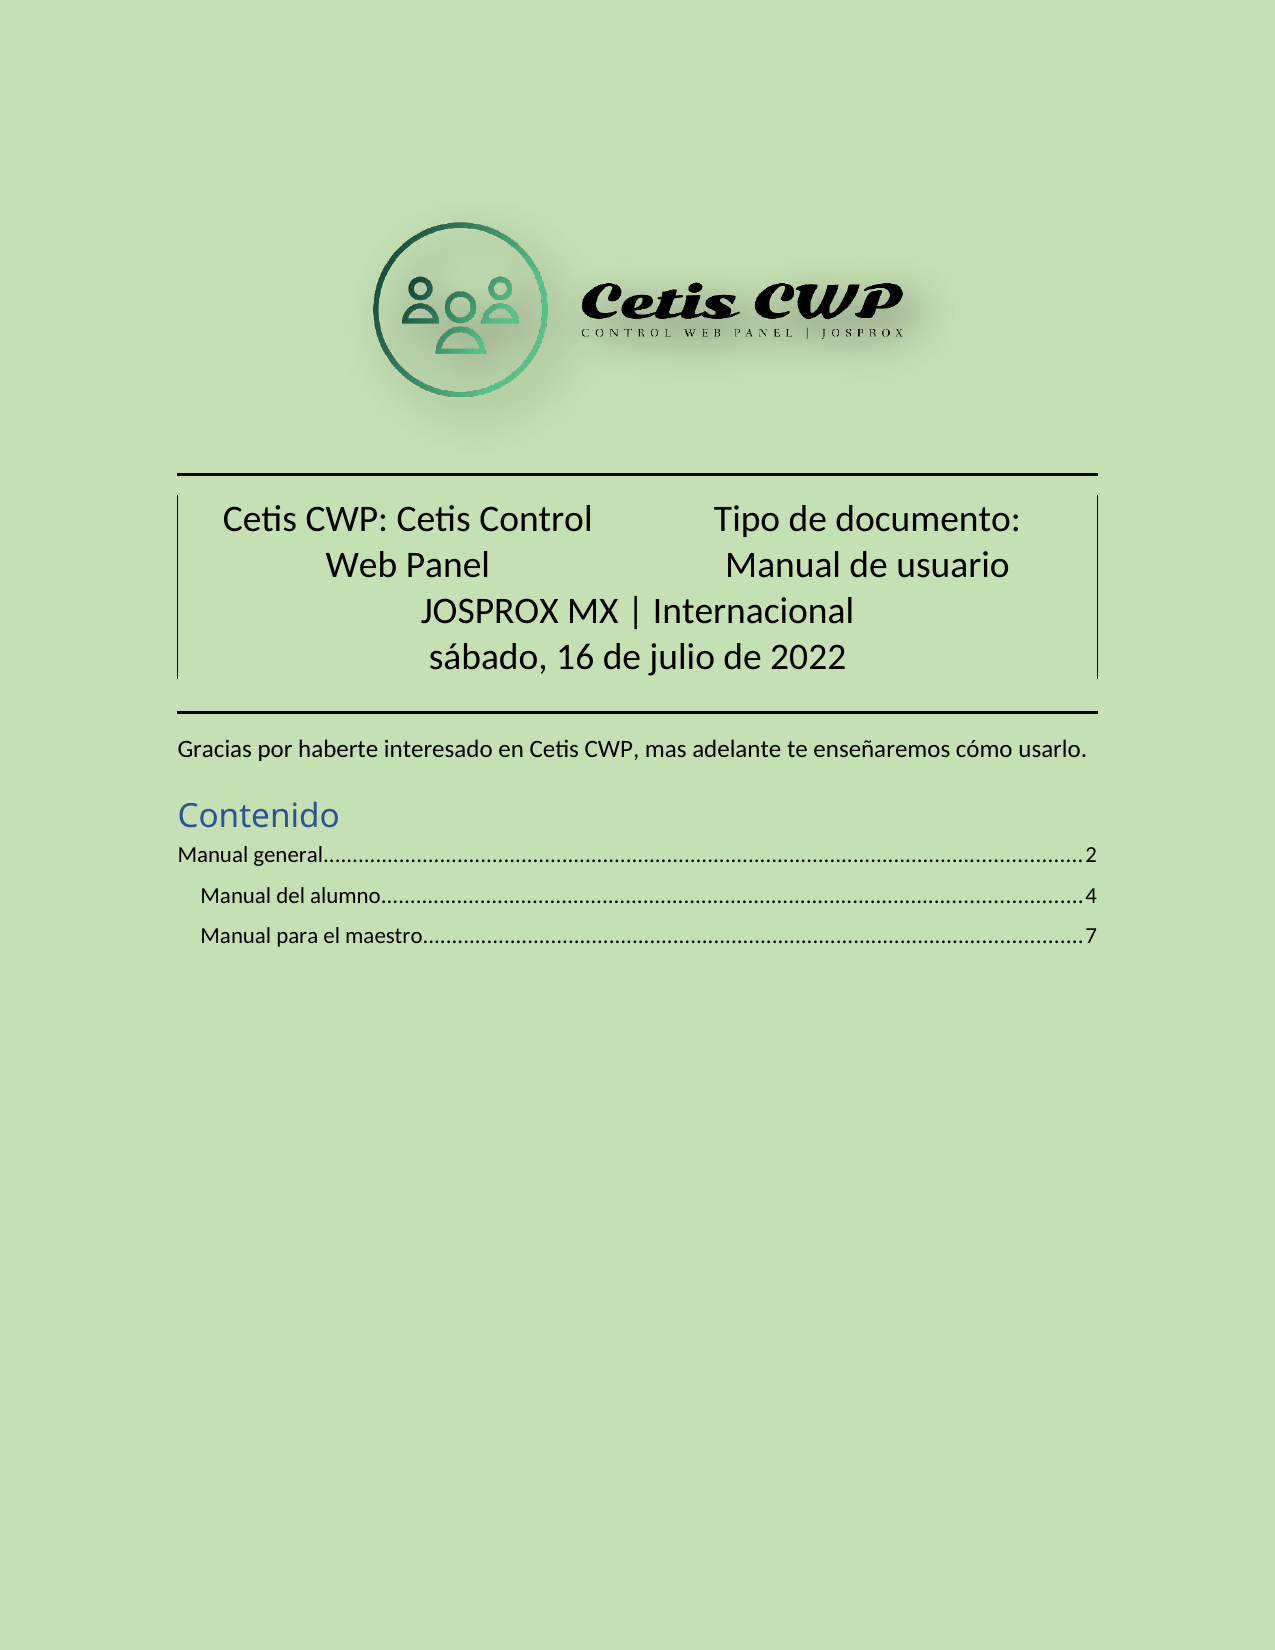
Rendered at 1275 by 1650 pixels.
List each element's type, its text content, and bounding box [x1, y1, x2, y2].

table_header Tipo de documento: [638, 495, 1097, 541]
picture [243, 147, 1032, 472]
text Gracias por haberte interesado en Cetis CWP, mas adelante te enseñaremos cómo usarlo. [177, 733, 1098, 764]
table_cell Manual de usuario [638, 541, 1097, 587]
table_header Cetis CWP: Cetis Control Web Panel [178, 495, 637, 587]
table_cell JOSPROX MX | Internacional [178, 587, 1097, 633]
table_cell sábado, 16 de julio de 2022 [178, 633, 1097, 679]
